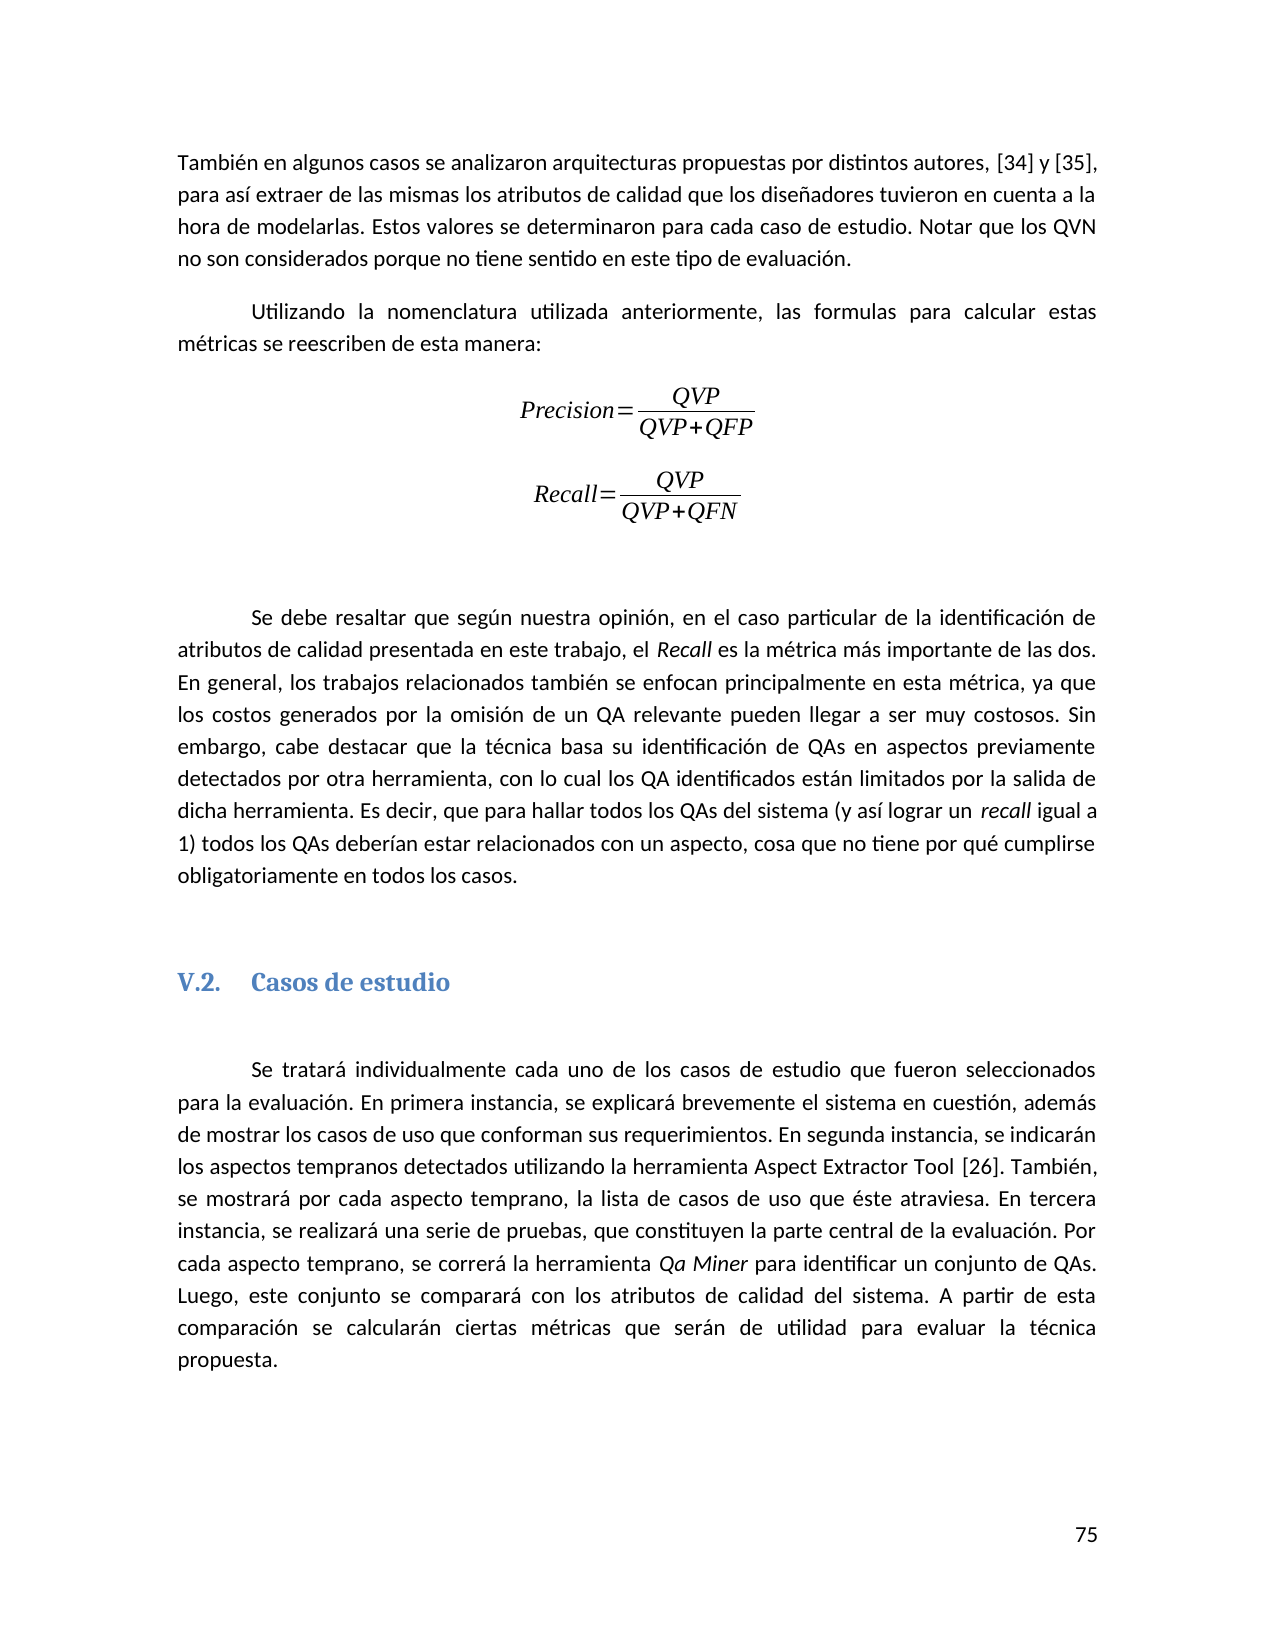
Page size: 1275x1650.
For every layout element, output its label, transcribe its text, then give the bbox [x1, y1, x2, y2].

text Se tratará individualmente cada uno de los casos de estudio que fueron seleccionados para la evaluación. En primera instancia, se explicará brevemente el sistema en cuestión, además de mostrar los casos de uso que conforman sus requerimientos. En segunda instancia, se indicarán los aspectos tempranos detectados utilizando la herramienta Aspect Extractor Tool. También, se mostrará por cada aspecto temprano, la lista de casos de uso que éste atraviesa. En tercera instancia, se realizará una serie de pruebas, que constituyen la parte central de la evaluación. Por cada aspecto temprano, se correrá la herramienta Qa Miner para identificar un conjunto de QAs. Luego, este conjunto se comparará con los atributos de calidad del sistema. A partir de esta comparación se calcularán ciertas métricas que serán de utilidad para evaluar la técnica propuesta. [177, 1056, 1098, 1373]
subtitle Casos de estudio [177, 967, 1098, 998]
text Se debe resaltar que según nuestra opinión, en el caso particular de la identificación de atributos de calidad presentada en este trabajo, el Recall es la métrica más importante de las dos. En general, los trabajos relacionados también se enfocan principalmente en esta métrica, ya que los costos generados por la omisión de un QA relevante pueden llegar a ser muy costosos. Sin embargo, cabe destacar que la técnica basa su identificación de QAs en aspectos previamente detectados por otra herramienta, con lo cual los QA identificados están limitados por la salida de dicha herramienta. Es decir, que para hallar todos los QAs del sistema (y así lograr un recall igual a 1) todos los QAs deberían estar relacionados con un aspecto, cosa que no tiene por qué cumplirse obligatoriamente en todos los casos. [177, 603, 1098, 889]
text Utilizando la nomenclatura utilizada anteriormente, las formulas para calcular estas métricas se reescriben de esta manera: [177, 297, 1098, 357]
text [177, 148, 1098, 272]
